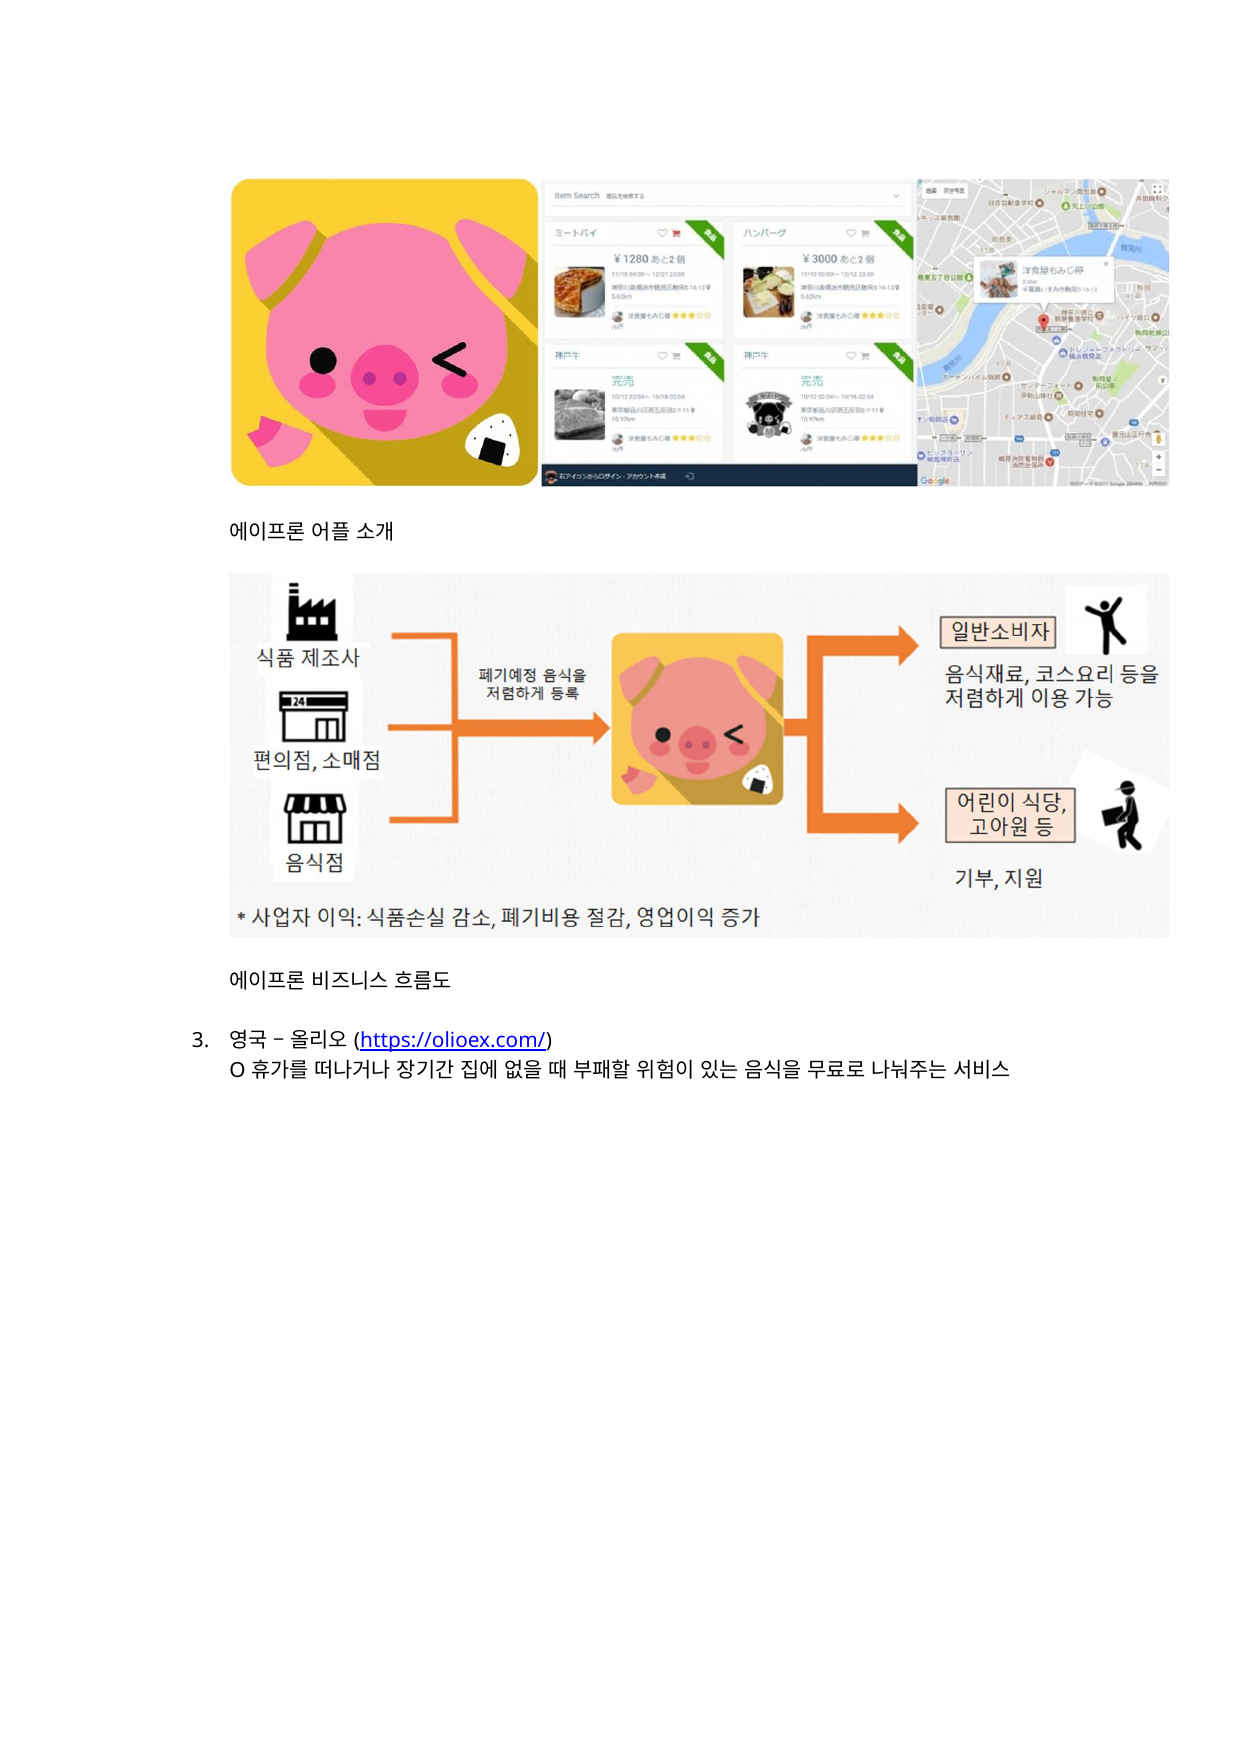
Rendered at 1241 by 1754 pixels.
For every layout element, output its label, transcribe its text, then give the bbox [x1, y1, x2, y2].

picture [229, 573, 1170, 937]
list 에이프론 어플 소개 [229, 515, 1090, 545]
picture [229, 177, 1170, 487]
text O 휴가를 떠나거나 장기간 집에 없을 때 부패할 위험이 있는 음식을 무료로 나눠주는 서비스 [229, 1053, 1090, 1084]
list 영국 – 올리오 (https://olioex.com/) [192, 1023, 1090, 1053]
list 에이프론 비즈니스 흐름도 [229, 964, 1090, 995]
